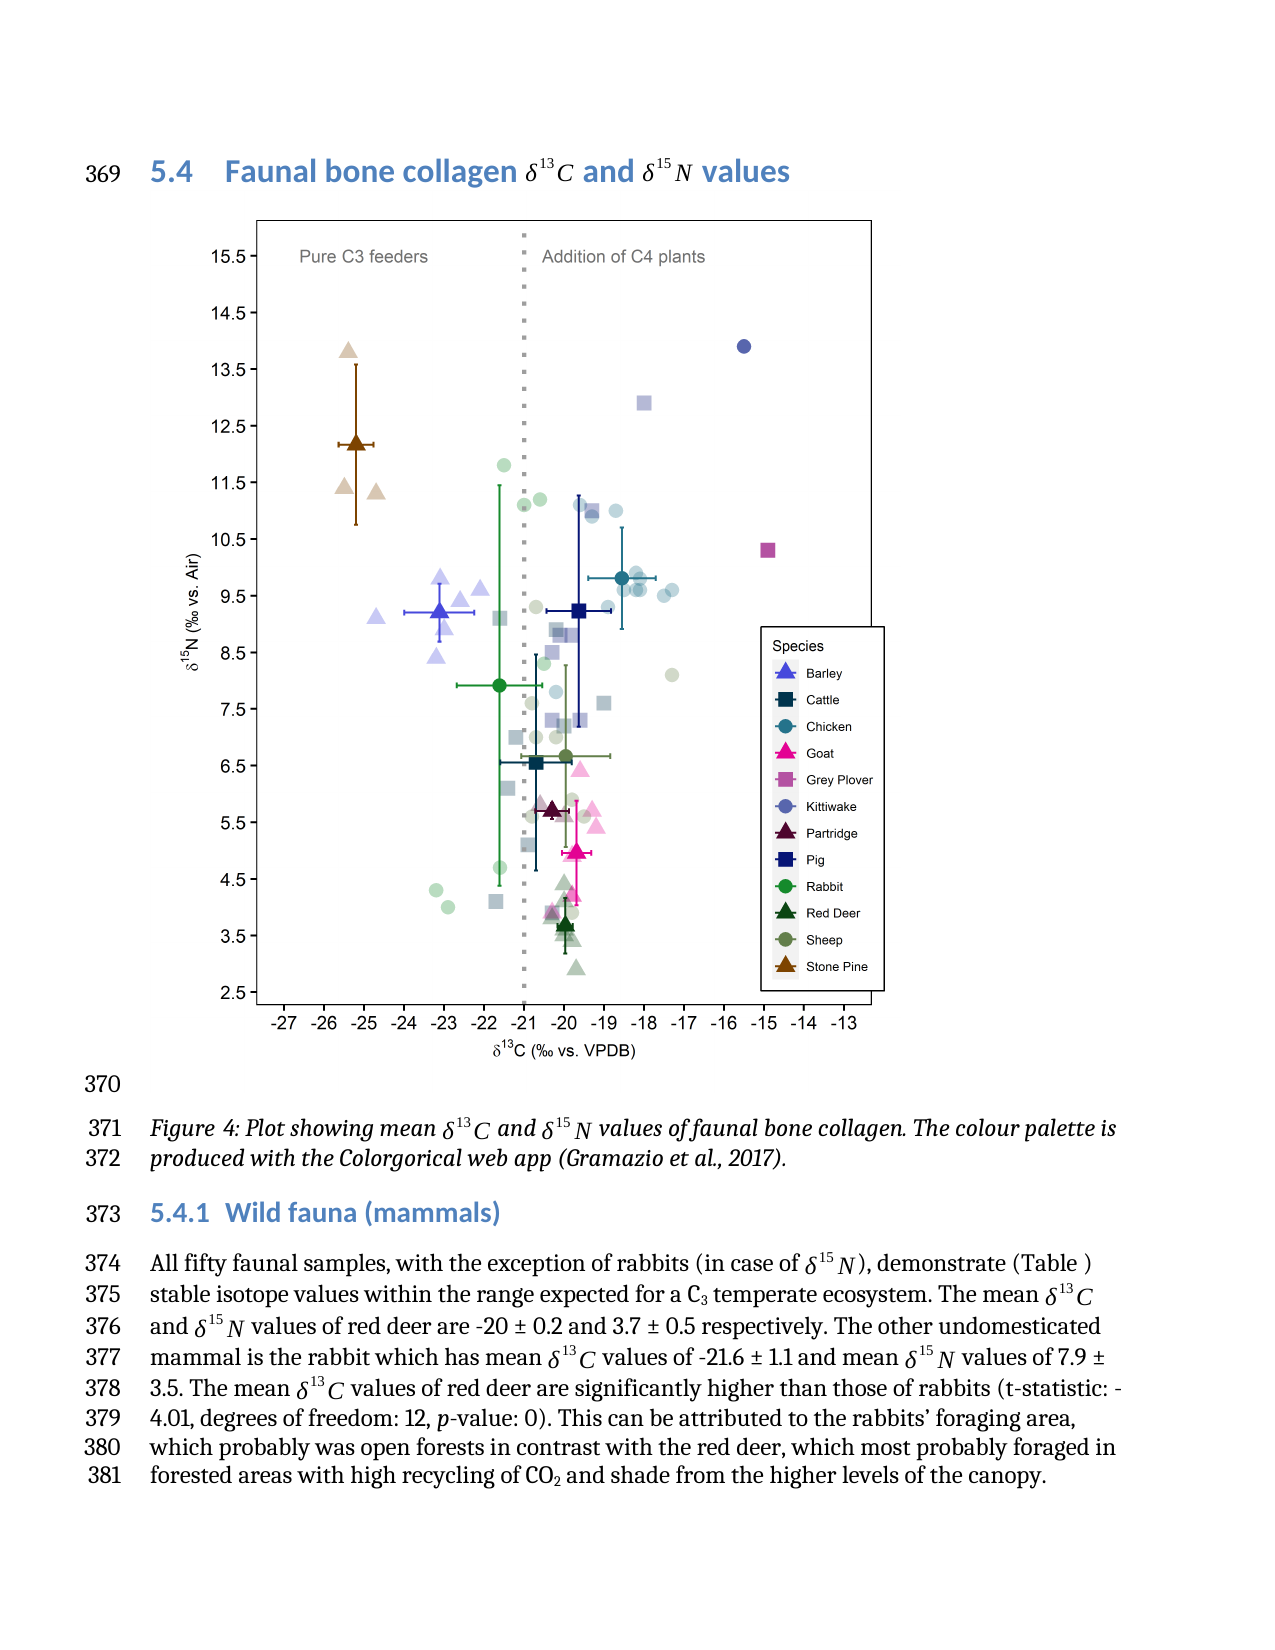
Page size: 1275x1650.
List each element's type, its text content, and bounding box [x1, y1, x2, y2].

subtitle 5.4.1 Wild fauna (mammals) [150, 1194, 1125, 1229]
picture [150, 190, 902, 1093]
text Figure 4: Plot showing mean and values of faunal bone collagen. The colour palette is produced with the Colorgorical web app (Gramazio et al., 2017). [150, 1113, 1125, 1173]
subtitle 5.4 Faunal bone collagen and values [150, 150, 1125, 191]
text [150, 1248, 1125, 1490]
